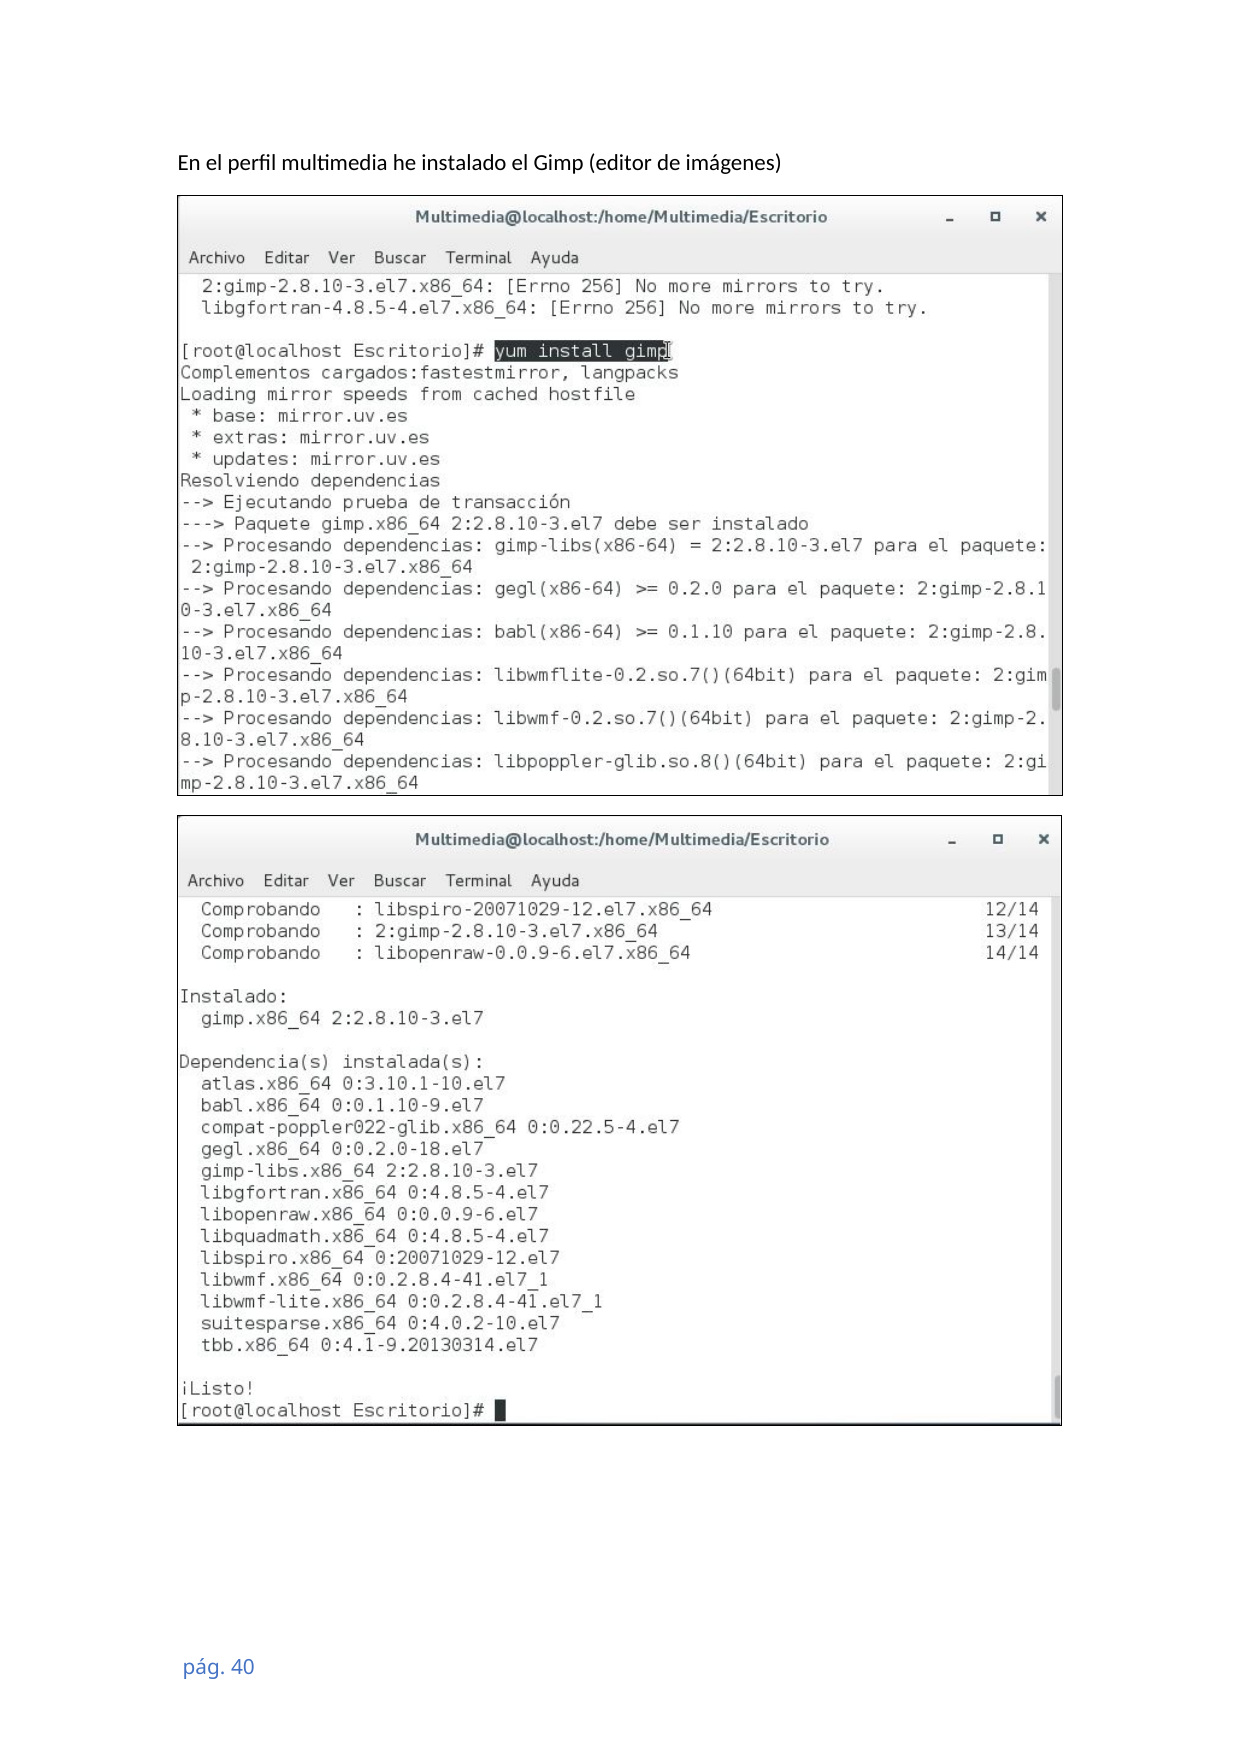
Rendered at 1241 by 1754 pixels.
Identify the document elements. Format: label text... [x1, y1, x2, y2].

picture [178, 816, 1061, 1425]
picture [178, 196, 1062, 795]
text En el perfil multimedia he instalado el Gimp (editor de imágenes) [177, 148, 1063, 176]
